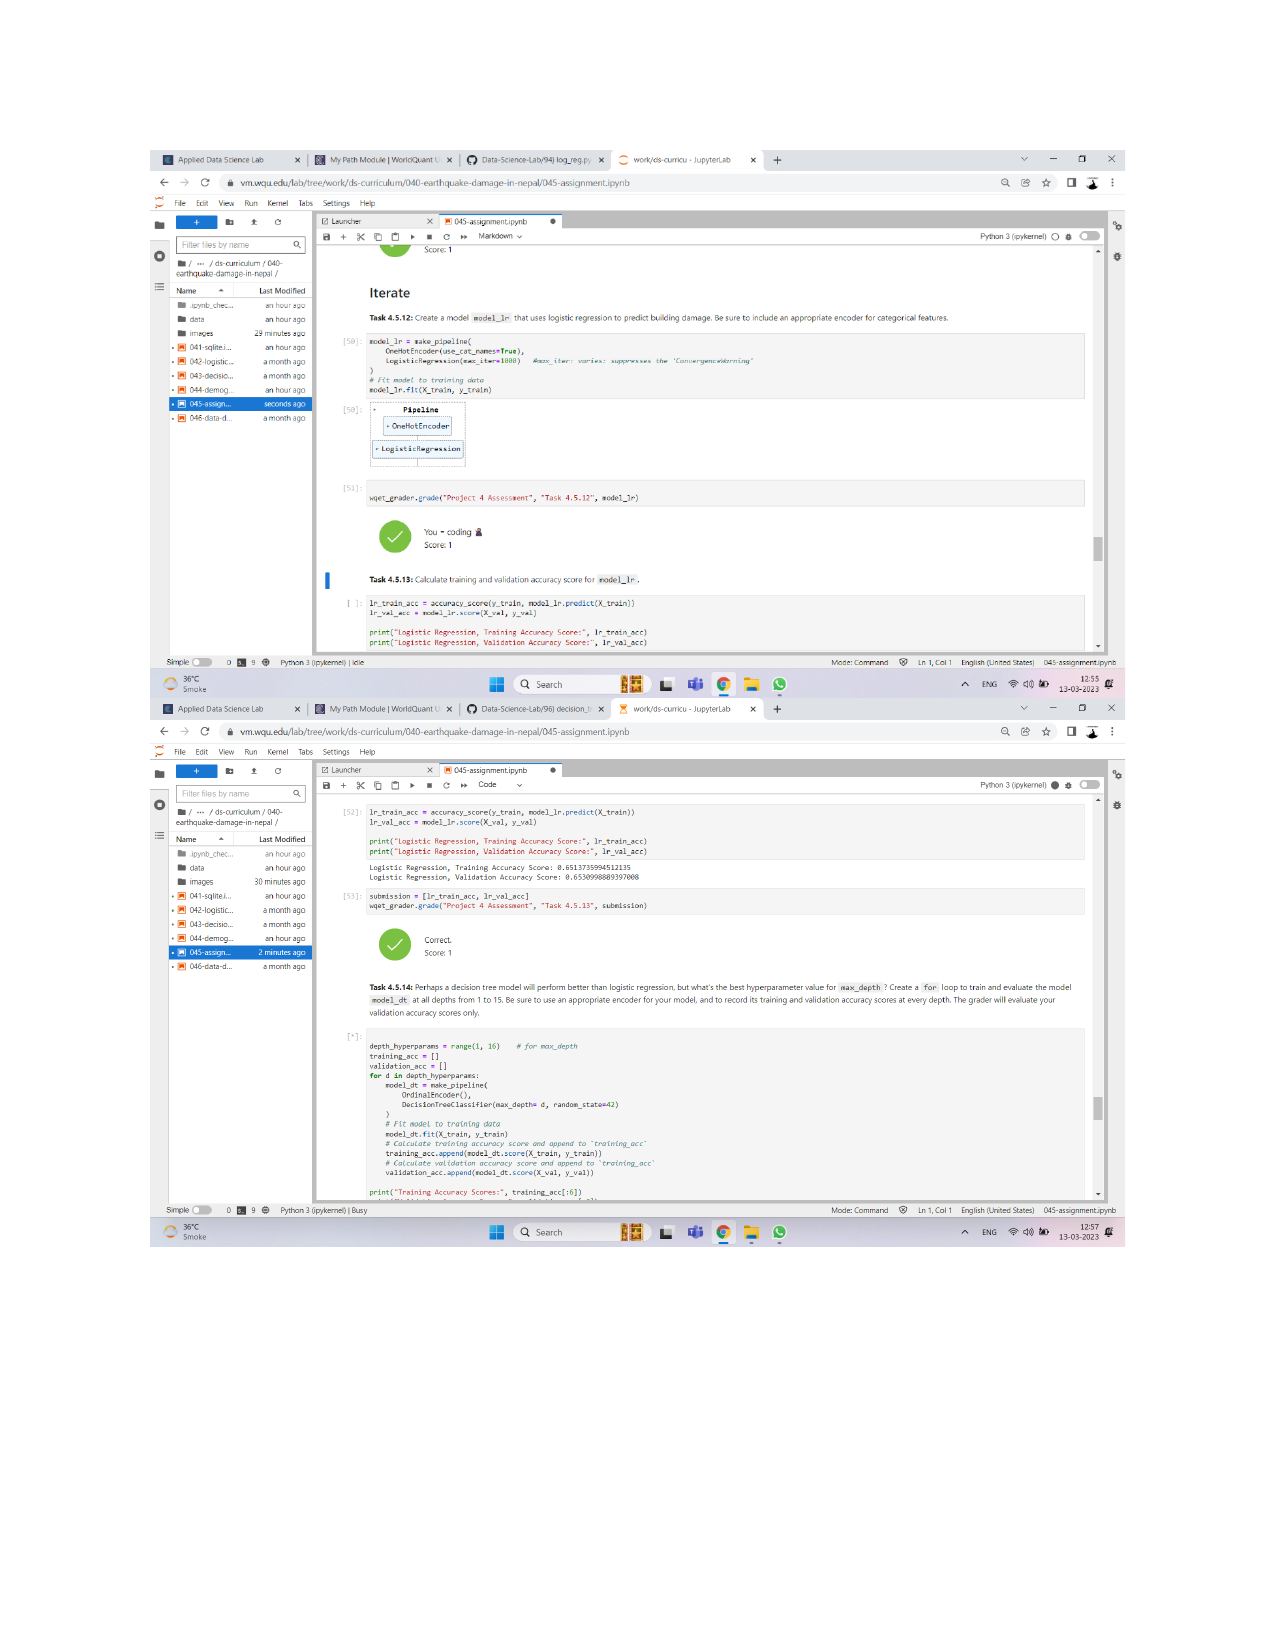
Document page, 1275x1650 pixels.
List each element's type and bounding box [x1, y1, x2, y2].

picture [150, 150, 1125, 1247]
